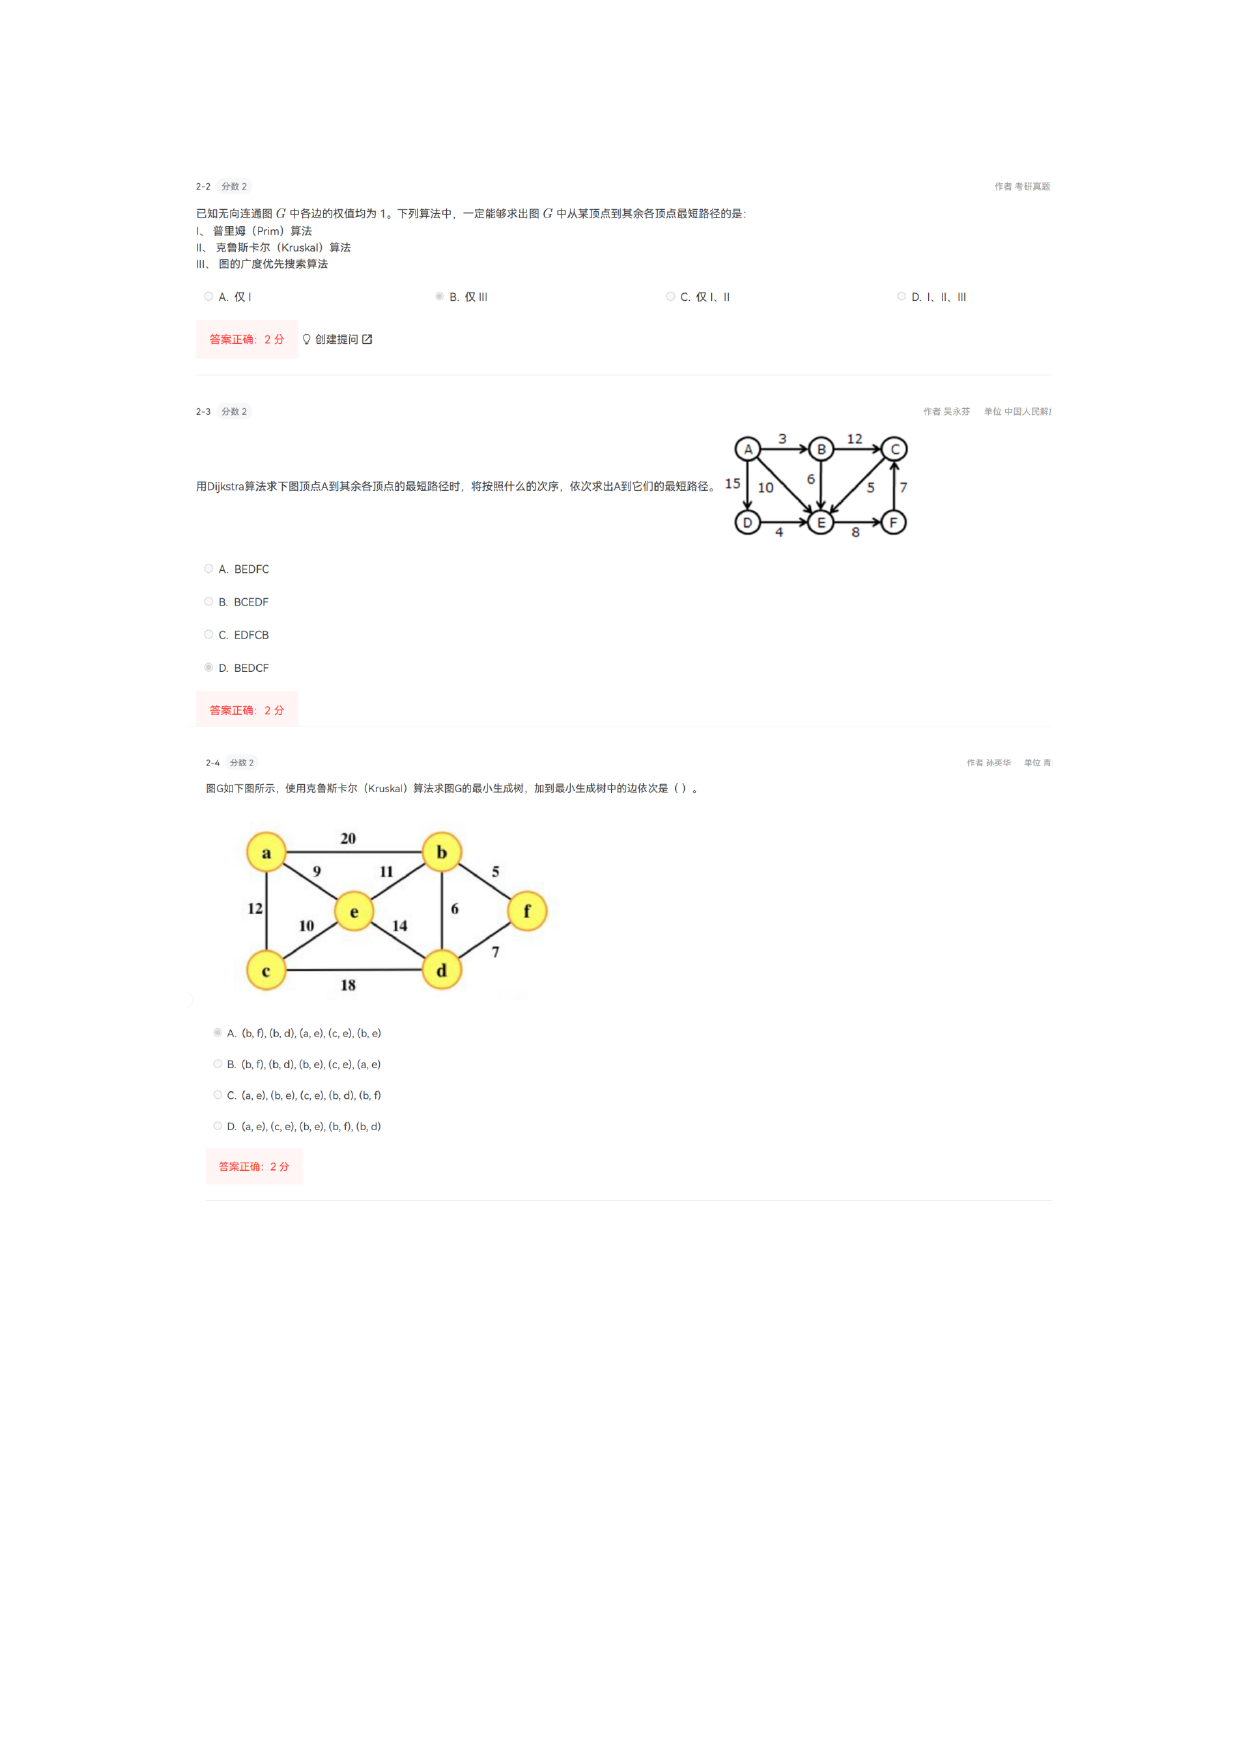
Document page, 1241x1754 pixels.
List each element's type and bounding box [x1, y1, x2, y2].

picture [187, 162, 1052, 731]
picture [187, 747, 1053, 1208]
